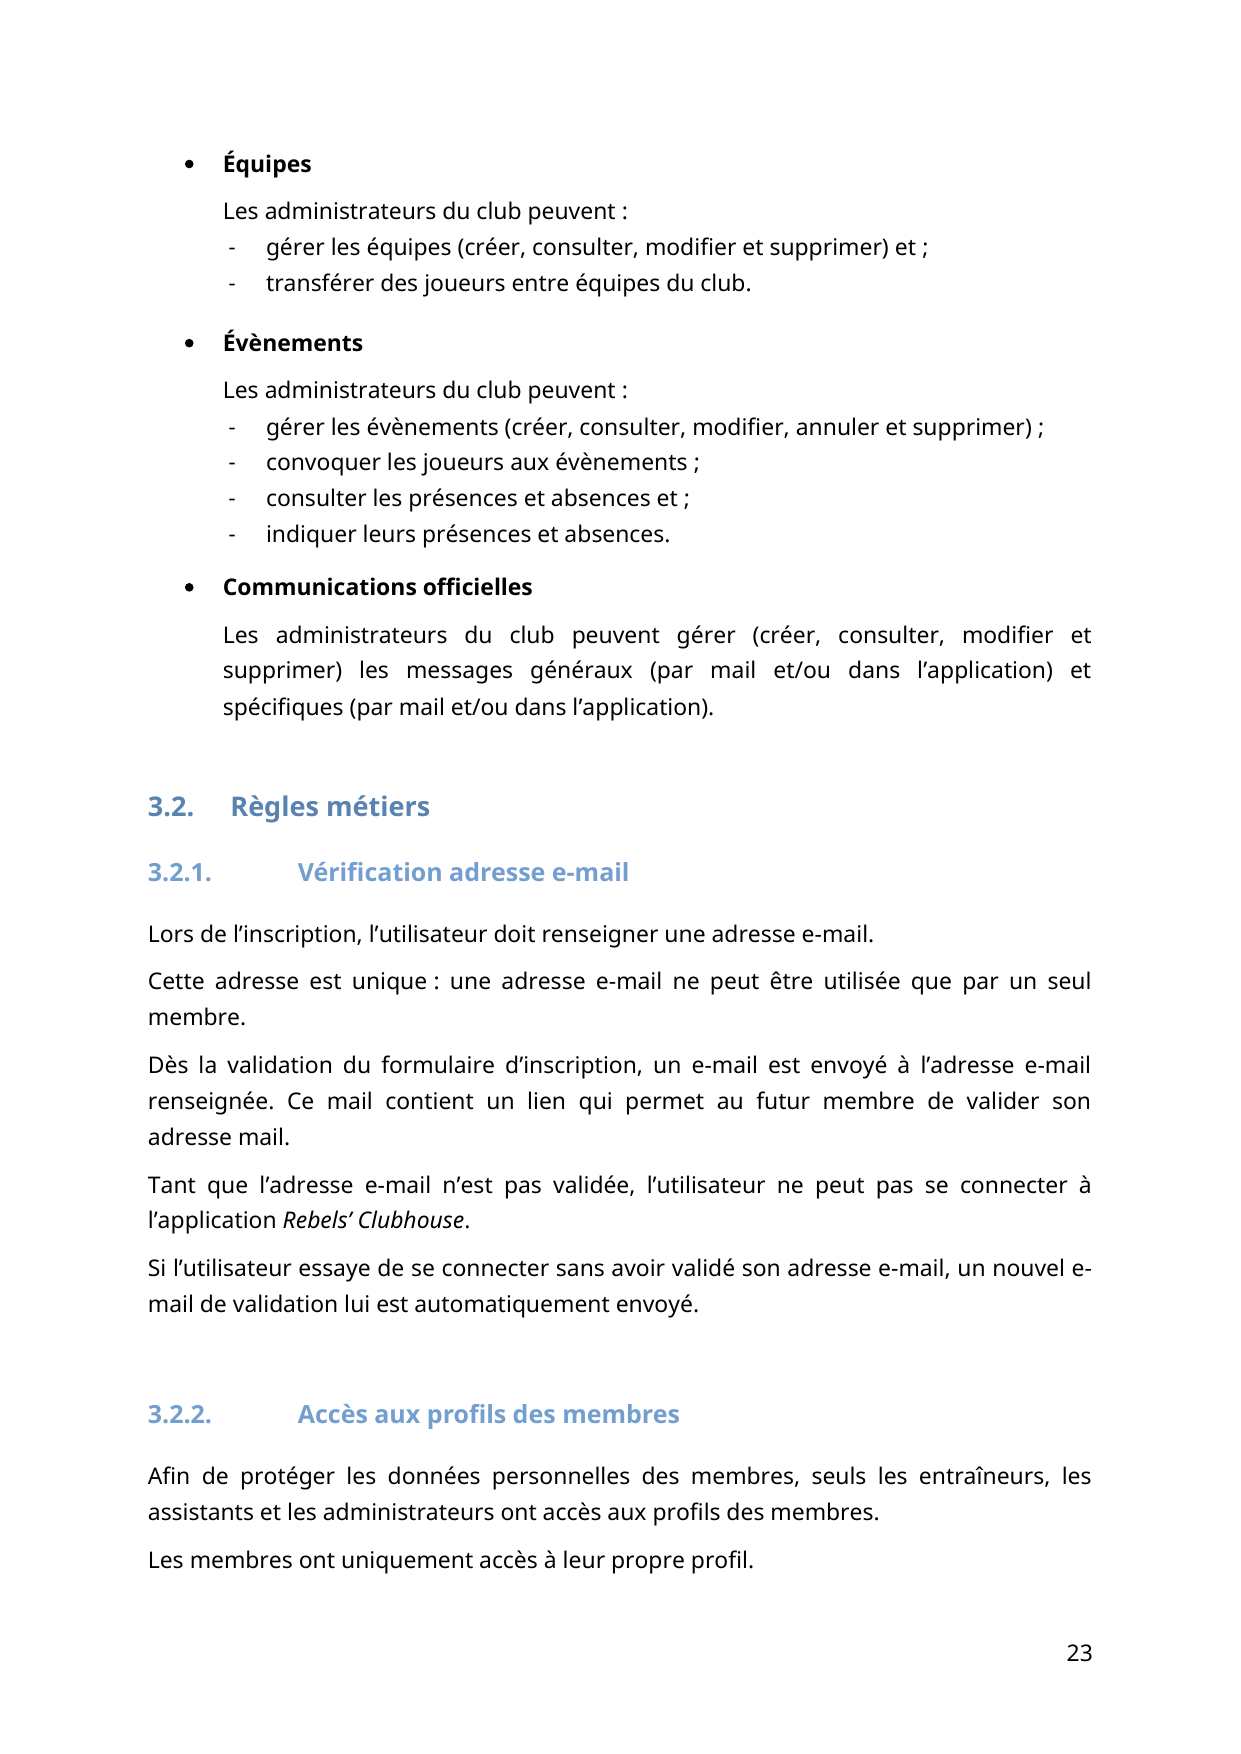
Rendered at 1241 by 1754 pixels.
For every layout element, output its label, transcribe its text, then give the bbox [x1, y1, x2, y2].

list convoquer les joueurs aux évènements ; [228, 446, 1093, 478]
list consulter les présences et absences et ; [228, 482, 1093, 513]
text Les membres ont uniquement accès à leur propre profil. [148, 1543, 1093, 1575]
text Afin de protéger les données personnelles des membres, seuls les entraîneurs, les assistants et les administrateurs ont accès aux profils des membres. [148, 1460, 1093, 1527]
text Si l’utilisateur essaye de se connecter sans avoir validé son adresse e-mail, un nouvel e-mail de validation lui est automatiquement envoyé. [148, 1252, 1093, 1319]
subtitle Règles métiers [148, 787, 1093, 824]
text Cette adresse est unique : une adresse e-mail ne peut être utilisée que par un seul membre. [148, 965, 1093, 1032]
text Lors de l’inscription, l’utilisateur doit renseigner une adresse e-mail. [148, 918, 1093, 949]
text Dès la validation du formulaire d’inscription, un e-mail est envoyé à l’adresse e-mail renseignée. Ce mail contient un lien qui permet au futur membre de valider son adresse mail. [148, 1049, 1093, 1152]
list gérer les évènements (créer, consulter, modifier, annuler et supprimer) ; [228, 410, 1093, 442]
subtitle Vérification adresse e-mail [148, 854, 1093, 888]
list transférer des joueurs entre équipes du club. [228, 267, 1093, 298]
list Les administrateurs du club peuvent gérer (créer, consulter, modifier et supprimer) les messages généraux (par mail et/ou dans l’application) et spécifiques (par mail et/ou dans l’application). [223, 618, 1093, 722]
list Les administrateurs du club peuvent : [223, 374, 1093, 406]
text Tant que l’adresse e-mail n’est pas validée, l’utilisateur ne peut pas se connecter à l’application Rebels’ Clubhouse. [148, 1168, 1093, 1236]
list Communications officielles [185, 571, 1093, 602]
list gérer les équipes (créer, consulter, modifier et supprimer) et ; [228, 231, 1093, 262]
list Équipes [185, 148, 1093, 179]
subtitle Accès aux profils des membres [148, 1397, 1093, 1431]
list Les administrateurs du club peuvent : [223, 195, 1093, 227]
list Évènements [185, 327, 1093, 358]
list indiquer leurs présences et absences. [228, 518, 1093, 549]
